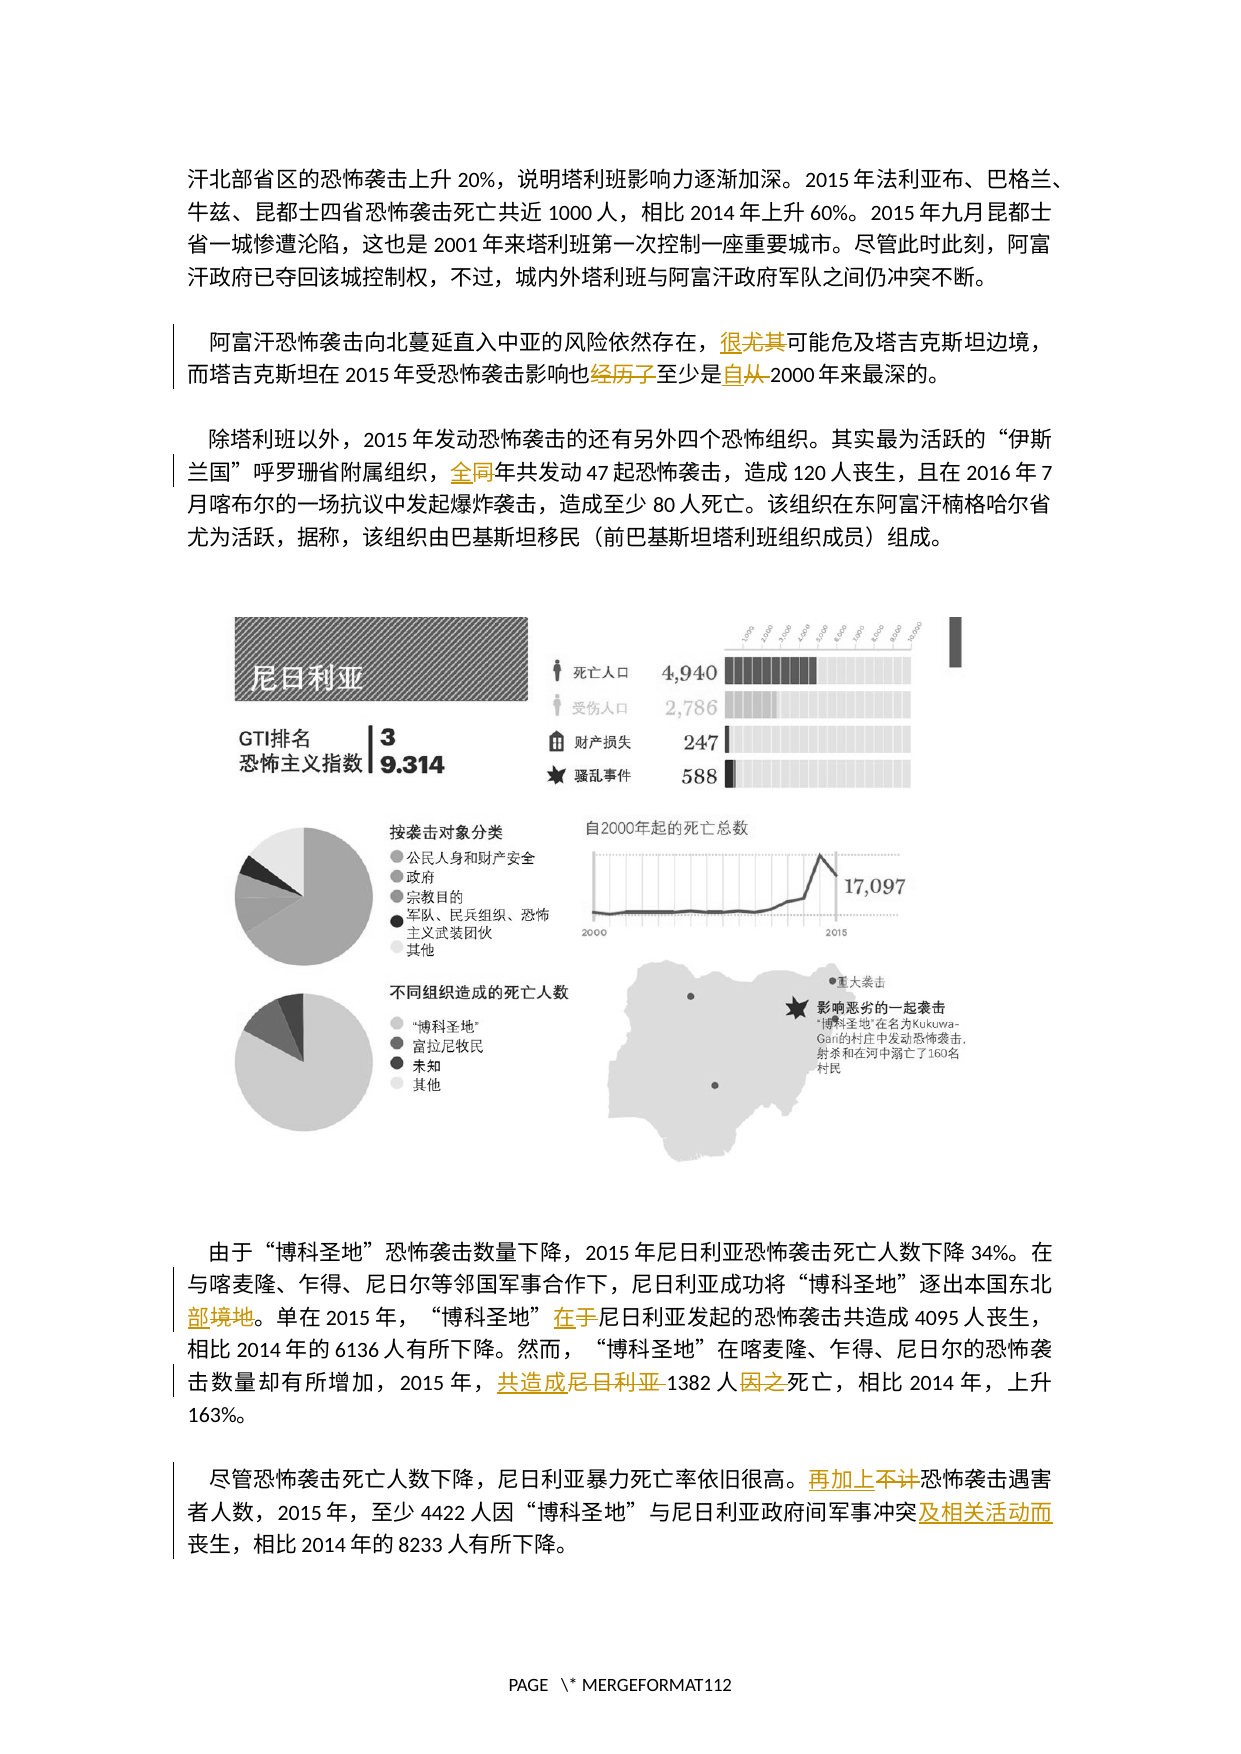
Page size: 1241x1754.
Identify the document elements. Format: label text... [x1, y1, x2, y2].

text 除塔利班以外，2015年发动恐怖袭击的还有另外四个恐怖组织。其实最为活跃的“伊斯兰国”呼罗珊省附属组织，年共发动47起恐怖袭击，造成120人丧生，且在2016年7月喀布尔的一场抗议中发起爆炸袭击，造成至少80人死亡。该组织在东阿富汗楠格哈尔省尤为活跃，据称，该组织由巴基斯坦移民（前巴基斯坦塔利班组织成员）组成。 [187, 422, 1053, 552]
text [187, 162, 1053, 292]
text 由于“博科圣地”恐怖袭击数量下降，2015年尼日利亚恐怖袭击死亡人数下降34%。在与喀麦隆、乍得、尼日尔等邻国军事合作下，尼日利亚成功将“博科圣地”逐出本国东北。单在2015年，“博科圣地”尼日利亚发起的恐怖袭击共造成4095人丧生，相比2014年的6136人有所下降。然而，“博科圣地”在喀麦隆、乍得、尼日尔的恐怖袭击数量却有所增加，2015年，1382人死亡，相比2014年，上升163%。 [187, 1234, 1053, 1429]
text 尽管恐怖袭击死亡人数下降，尼日利亚暴力死亡率依旧很高。恐怖袭击遇害者人数，2015年，至少4422人因“博科圣地”与尼日利亚政府间军事冲突丧生，相比2014年的8233人有所下降。 [187, 1462, 1053, 1559]
text 阿富汗恐怖袭击向北蔓延直入中亚的风险依然存在，可能危及塔吉克斯坦边境，而塔吉克斯坦在2015年受恐怖袭击影响也至少是2000年来最深的。 [187, 324, 1053, 389]
